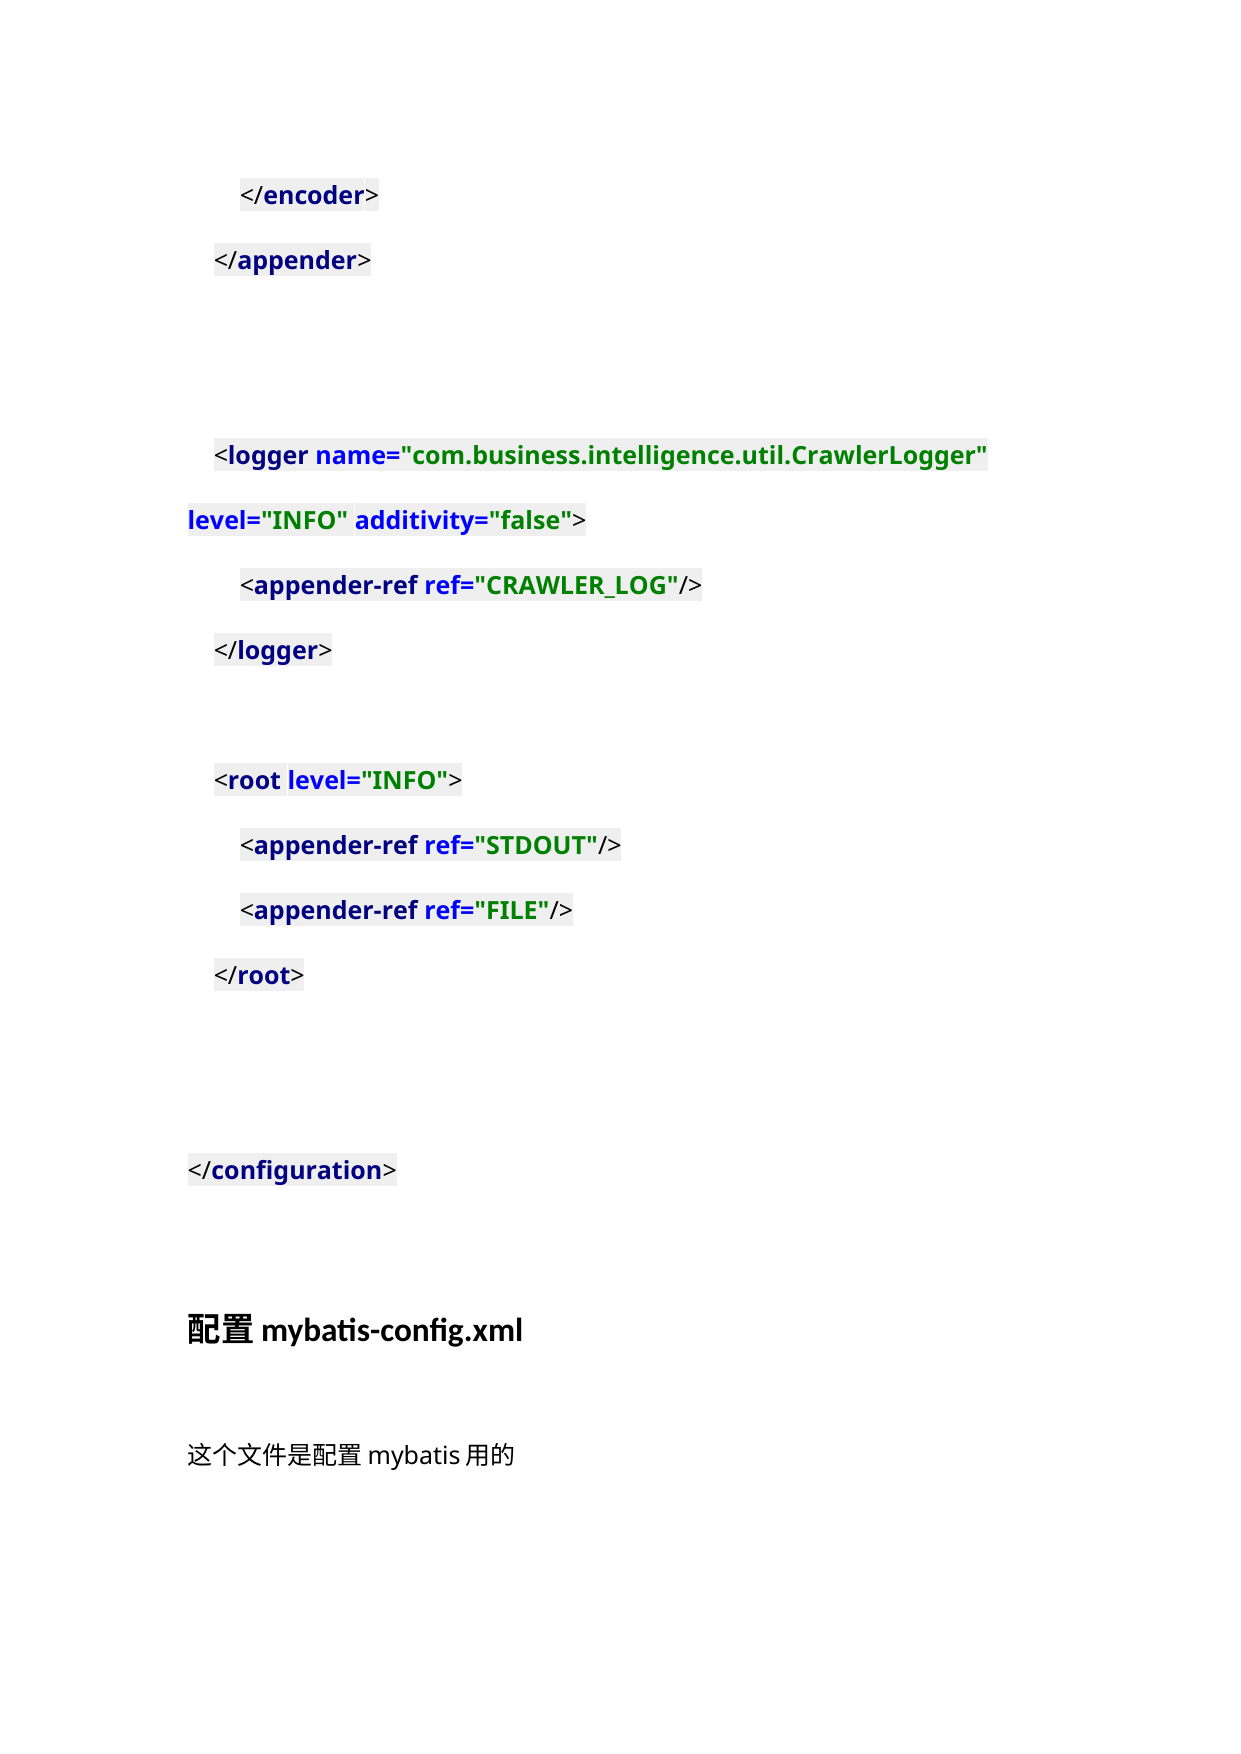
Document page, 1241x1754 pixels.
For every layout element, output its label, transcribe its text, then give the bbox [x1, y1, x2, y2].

text 这个文件是配置mybatis用的 [187, 1421, 1053, 1486]
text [187, 162, 1053, 1202]
subtitle 配置mybatis-config.xml [187, 1294, 1053, 1359]
